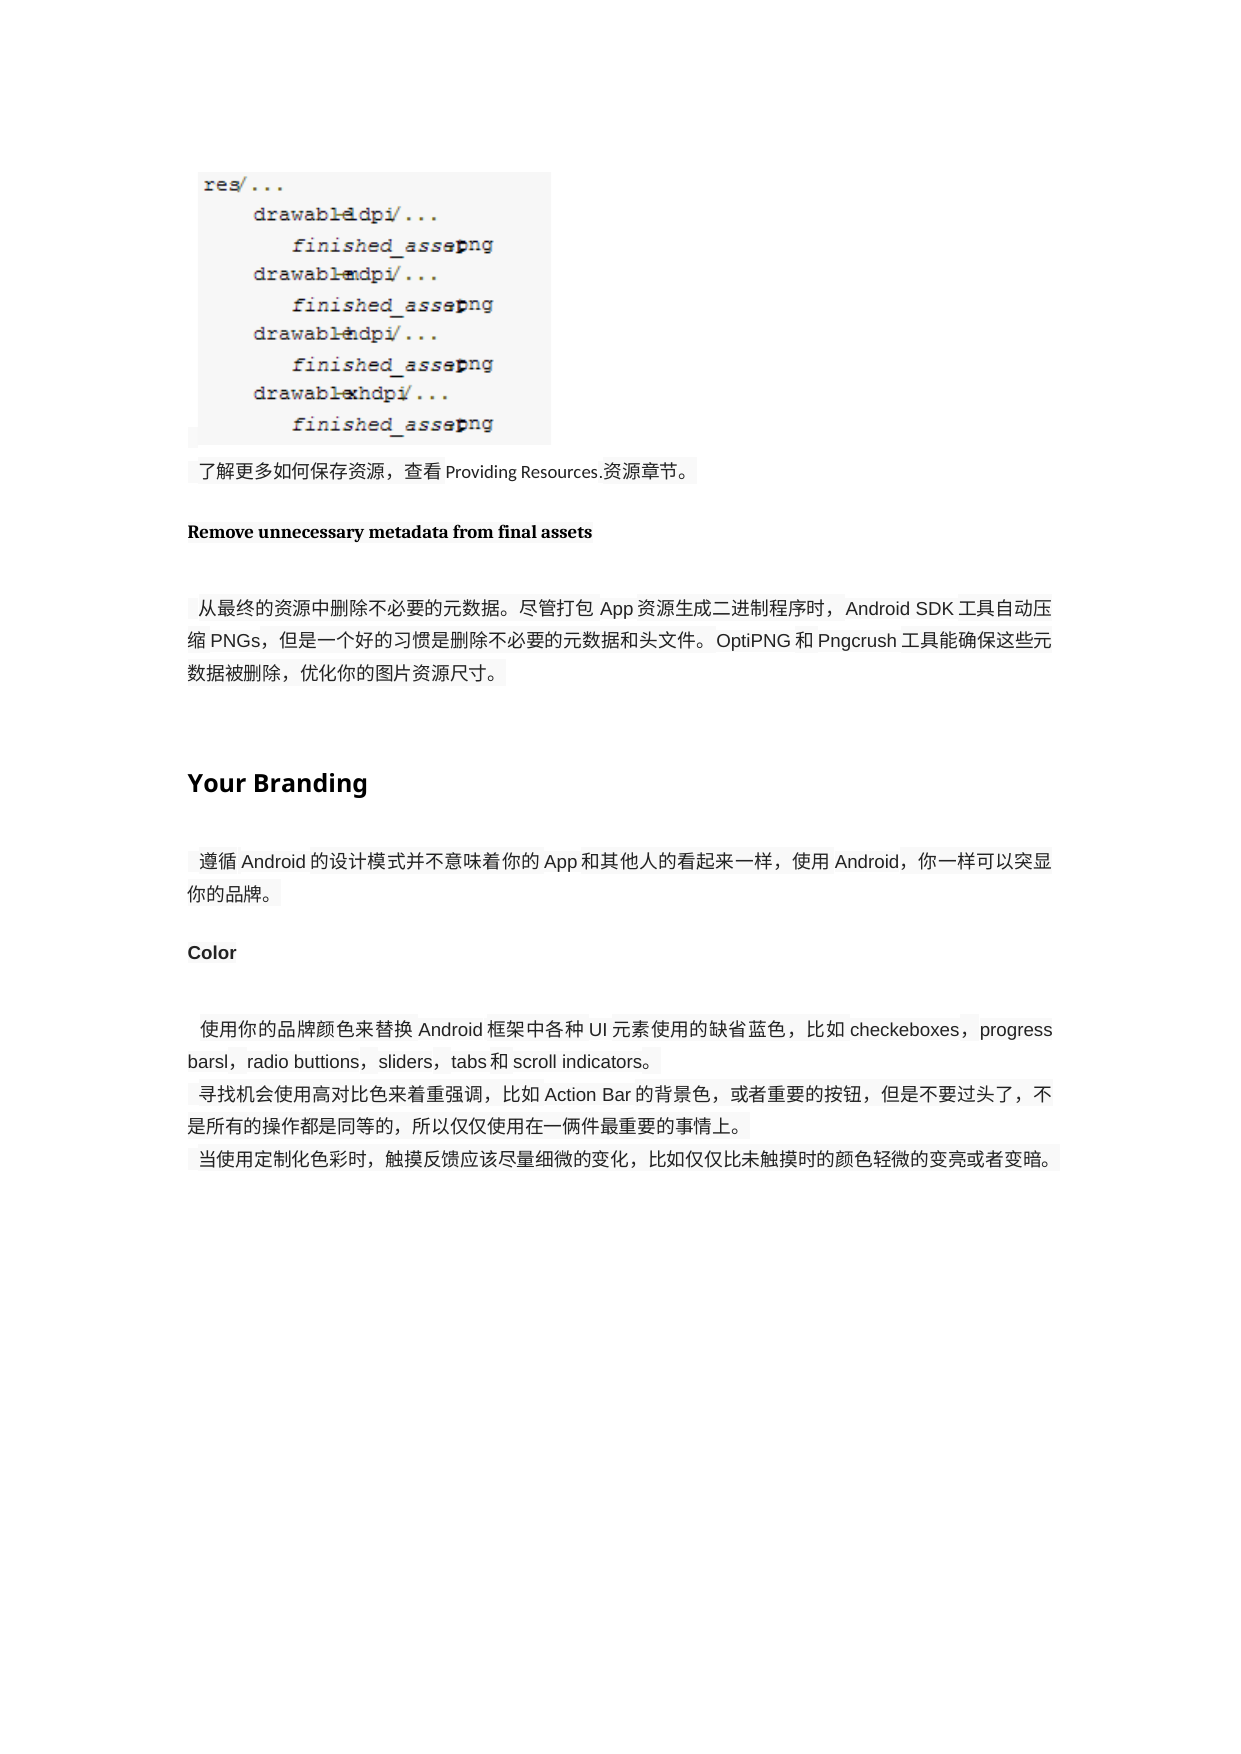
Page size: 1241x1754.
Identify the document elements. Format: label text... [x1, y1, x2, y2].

text 当使用定制化色彩时，触摸反馈应该尽量细微的变化，比如仅仅比未触摸时的颜色轻微的变亮或者变暗。 [187, 1142, 1053, 1174]
subtitle Color [187, 936, 1053, 969]
subtitle Your Branding [187, 750, 1053, 815]
text 寻找机会使用高对比色来着重强调，比如Action Bar的背景色，或者重要的按钮，但是不要过头了，不是所有的操作都是同等的，所以仅仅使用在一俩件最重要的事情上。 [187, 1077, 1053, 1142]
text 了解更多如何保存资源，查看Providing Resources.资源章节。 [187, 454, 1053, 487]
picture [197, 172, 552, 445]
text 从最终的资源中删除不必要的元数据。尽管打包App资源生成二进制程序时，Android SDK工具自动压缩PNGs，但是一个好的习惯是删除不必要的元数据和头文件。OptiPNG和Pngcrush工具能确保这些元数据被删除，优化你的图片资源尺寸。 [187, 591, 1053, 688]
text 使用你的品牌颜色来替换Android框架中各种UI元素使用的缺省蓝色，比如checkeboxes，progress barsl，radio buttions，sliders，tabs和scroll indicators。 [187, 1012, 1053, 1077]
text 遵循Android的设计模式并不意味着你的App和其他人的看起来一样，使用Android，你一样可以突显你的品牌。 [187, 844, 1053, 909]
subtitle Remove unnecessary metadata from final assets [187, 516, 1053, 549]
